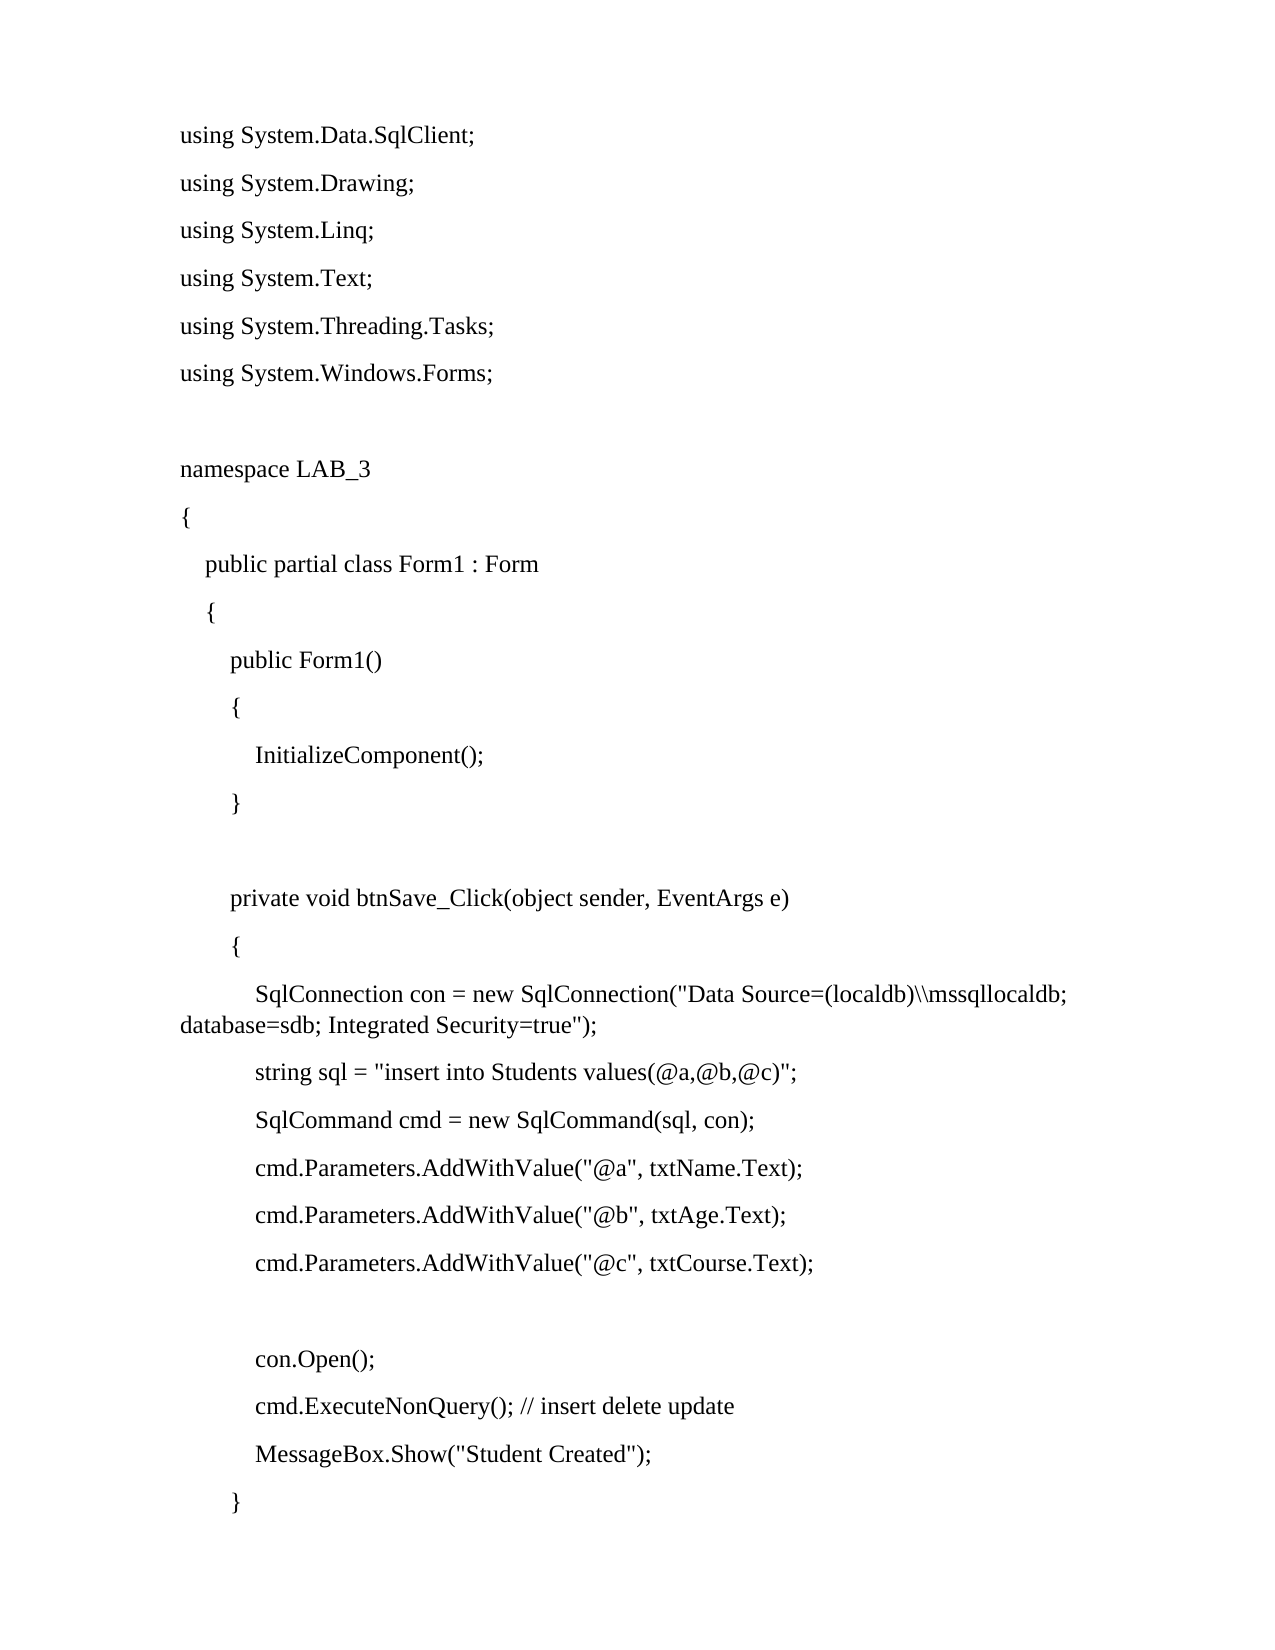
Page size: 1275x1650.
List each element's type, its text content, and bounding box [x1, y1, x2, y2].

text { [180, 502, 1125, 530]
text cmd.Parameters.AddWithValue("@c", txtCourse.Text); [180, 1248, 1125, 1277]
text SqlConnection con = new SqlConnection("Data Source=(localdb)\\mssqllocaldb; database=sdb; Integrated Security=true"); [180, 979, 1125, 1038]
text using System.Text; [180, 263, 1125, 292]
text cmd.Parameters.AddWithValue("@a", txtName.Text); [180, 1153, 1125, 1182]
text { [180, 931, 1125, 960]
text { [180, 597, 1125, 626]
text } [180, 1487, 1125, 1516]
text public partial class Form1 : Form [180, 549, 1125, 578]
text cmd.Parameters.AddWithValue("@b", txtAge.Text); [180, 1201, 1125, 1229]
text using System.Data.SqlClient; [180, 120, 1125, 149]
text InitializeComponent(); [180, 740, 1125, 769]
text } [180, 788, 1125, 817]
text string sql = "insert into Students values(@a,@b,@c)"; [180, 1057, 1125, 1086]
text con.Open(); [180, 1344, 1125, 1372]
text SqlCommand cmd = new SqlCommand(sql, con); [180, 1105, 1125, 1134]
text private void btnSave_Click(object sender, EventArgs e) [180, 883, 1125, 912]
text using System.Drawing; [180, 168, 1125, 196]
text public Form1() [180, 645, 1125, 673]
text MessageBox.Show("Student Created"); [180, 1439, 1125, 1468]
text cmd.ExecuteNonQuery(); // insert delete update [180, 1391, 1125, 1420]
text using System.Windows.Forms; [180, 358, 1125, 387]
text namespace LAB_3 [180, 454, 1125, 483]
text using System.Linq; [180, 215, 1125, 244]
text using System.Threading.Tasks; [180, 311, 1125, 339]
text { [180, 692, 1125, 721]
